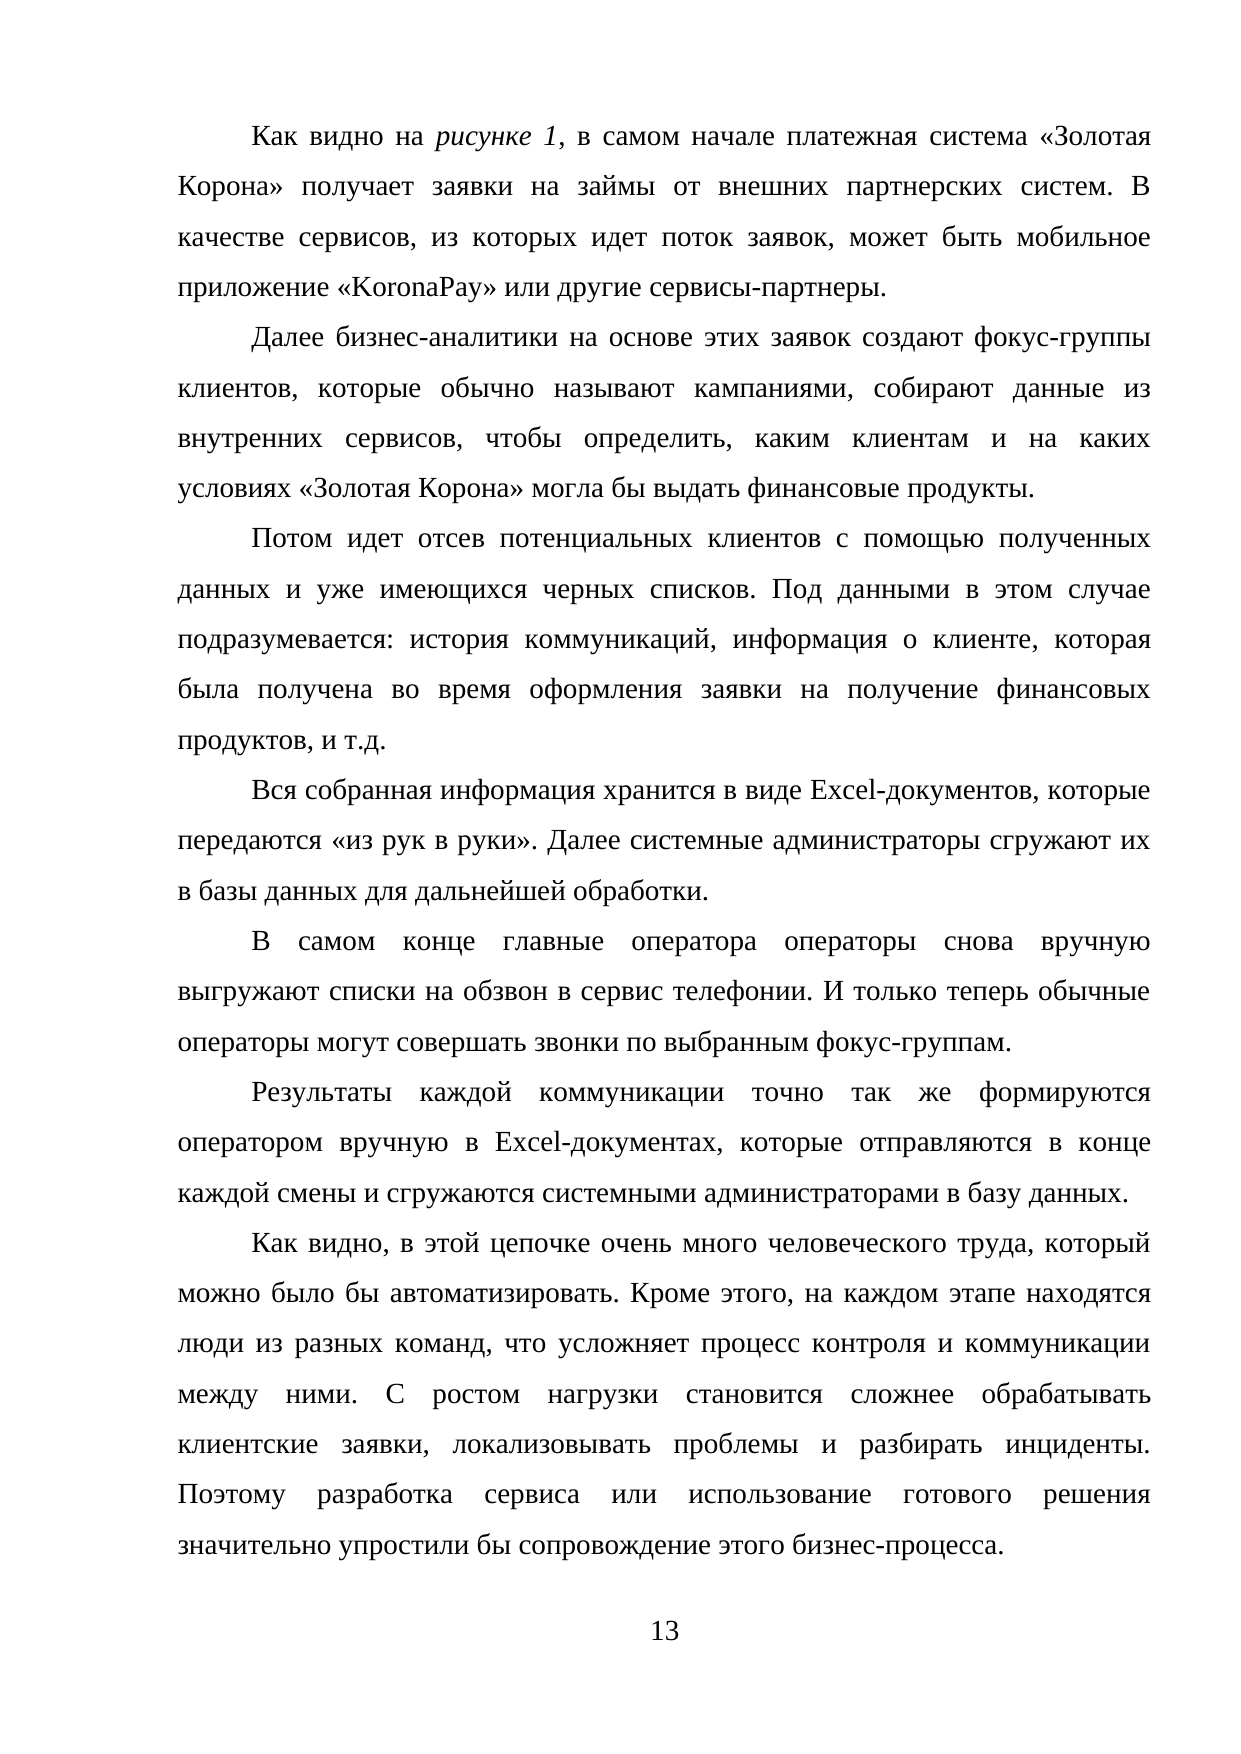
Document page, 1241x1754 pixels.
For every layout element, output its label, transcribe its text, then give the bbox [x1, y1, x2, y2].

text Как видно, в этой цепочке очень много человеческого труда, который можно было бы автоматизировать. Кроме этого, на каждом этапе находятся люди из разных команд, что усложняет процесс контроля и коммуникации между ними. С ростом нагрузки становится сложнее обрабатывать клиентские заявки, локализовывать проблемы и разбирать инциденты. Поэтому разработка сервиса или использование готового решения значительно упростили бы сопровождение этого бизнес-процесса. [177, 1225, 1152, 1560]
text В самом конце главные оператора операторы снова вручную выгружают списки на обзвон в сервис телефонии. И только теперь обычные операторы могут совершать звонки по выбранным фокус-группам. [177, 923, 1152, 1057]
text Далее бизнес-аналитики на основе этих заявок создают фокус-группы клиентов, которые обычно называют кампаниями, собирают данные из внутренних сервисов, чтобы определить, каким клиентам и на каких условиях «Золотая Корона» могла бы выдать финансовые продукты. [177, 319, 1152, 504]
text Как видно на рисунке 1, в самом начале платежная система «Золотая Корона» получает заявки на займы от внешних партнерских систем. В качестве сервисов, из которых идет поток заявок, может быть мобильное приложение «KoronaPay» или другие сервисы-партнеры. [177, 118, 1152, 303]
text Вся собранная информация хранится в виде Excel-документов, которые передаются «из рук в руки». Далее системные администраторы сгружают их в базы данных для дальнейшей обработки. [177, 772, 1152, 906]
text Результаты каждой коммуникации точно так же формируются оператором вручную в Excel-документах, которые отправляются в конце каждой смены и сгружаются системными администраторами в базу данных. [177, 1074, 1152, 1208]
text Потом идет отсев потенциальных клиентов с помощью полученных данных и уже имеющихся черных списков. Под данными в этом случае подразумевается: история коммуникаций, информация о клиенте, которая была получена во время оформления заявки на получение финансовых продуктов, и т.д. [177, 521, 1152, 755]
